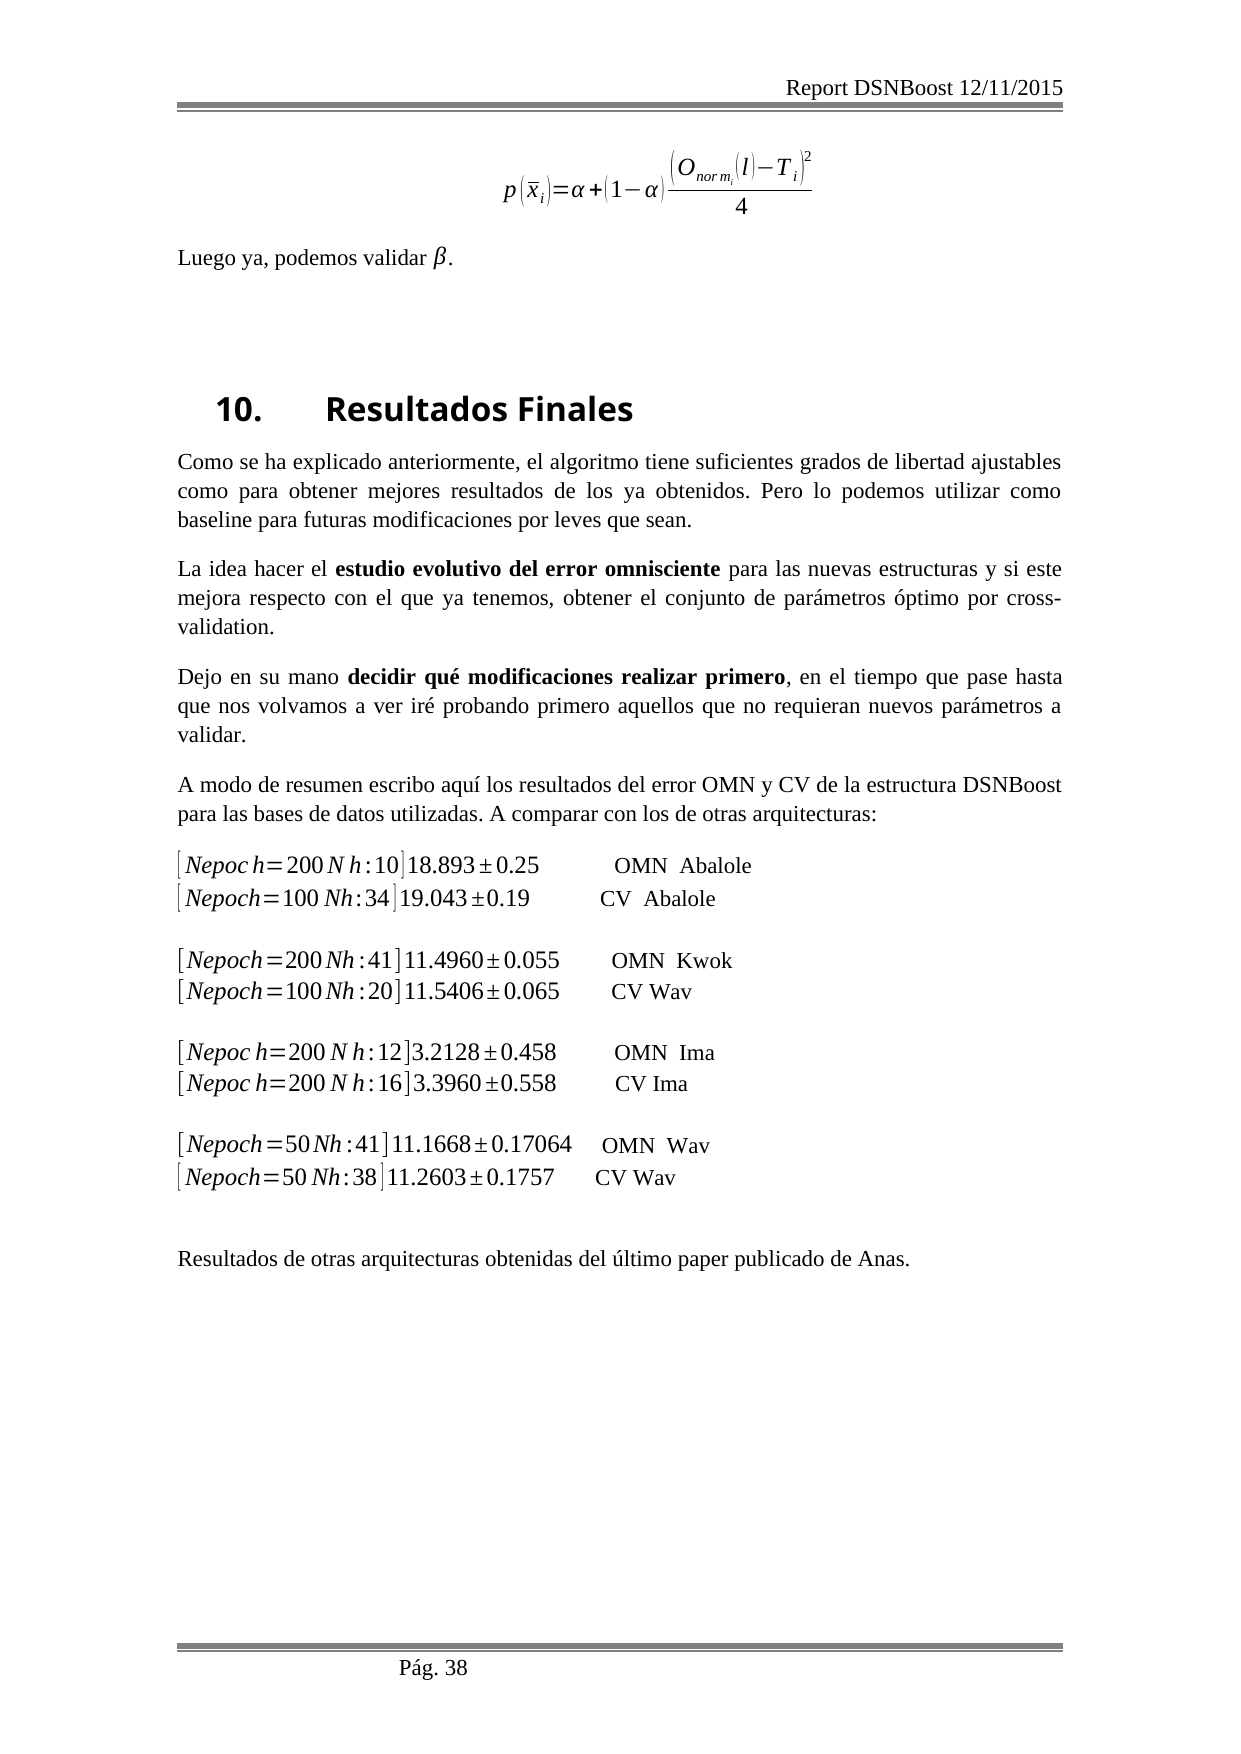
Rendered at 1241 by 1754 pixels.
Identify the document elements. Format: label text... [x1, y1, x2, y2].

text Dejo en su mano decidir qué modificaciones realizar primero, en el tiempo que pase hasta que nos volvamos a ver iré probando primero aquellos que no requieran nuevos parámetros a validar. [177, 663, 1063, 747]
text CV Abalole [177, 883, 1063, 913]
text OMN Abalole [177, 849, 1063, 880]
text La idea hacer el estudio evolutivo del error omnisciente para las nuevas estructuras y si este mejora respecto con el que ya tenemos, obtener el conjunto de parámetros óptimo por cross-validation. [177, 555, 1063, 640]
text OMN Kwok [177, 946, 1063, 974]
text CV Wav [177, 1162, 1063, 1192]
text CV Wav [177, 977, 1063, 1006]
text OMN Wav [177, 1131, 1063, 1159]
text Como se ha explicado anteriormente, el algoritmo tiene suficientes grados de libertad ajustables como para obtener mejores resultados de los ya obtenidos. Pero lo podemos utilizar como baseline para futuras modificaciones por leves que sean. [177, 448, 1063, 532]
text OMN Ima [177, 1038, 1063, 1067]
subtitle Resultados Finales [215, 385, 1063, 431]
text A modo de resumen escribo aquí los resultados del error OMN y CV de la estructura DSNBoost para las bases de datos utilizadas. A comparar con los de otras arquitecturas: [177, 771, 1063, 826]
text Resultados de otras arquitecturas obtenidas del último paper publicado de Anas. [177, 1244, 1063, 1271]
text Luego ya, podemos validar . [177, 243, 1063, 271]
text CV Ima [177, 1069, 1063, 1098]
